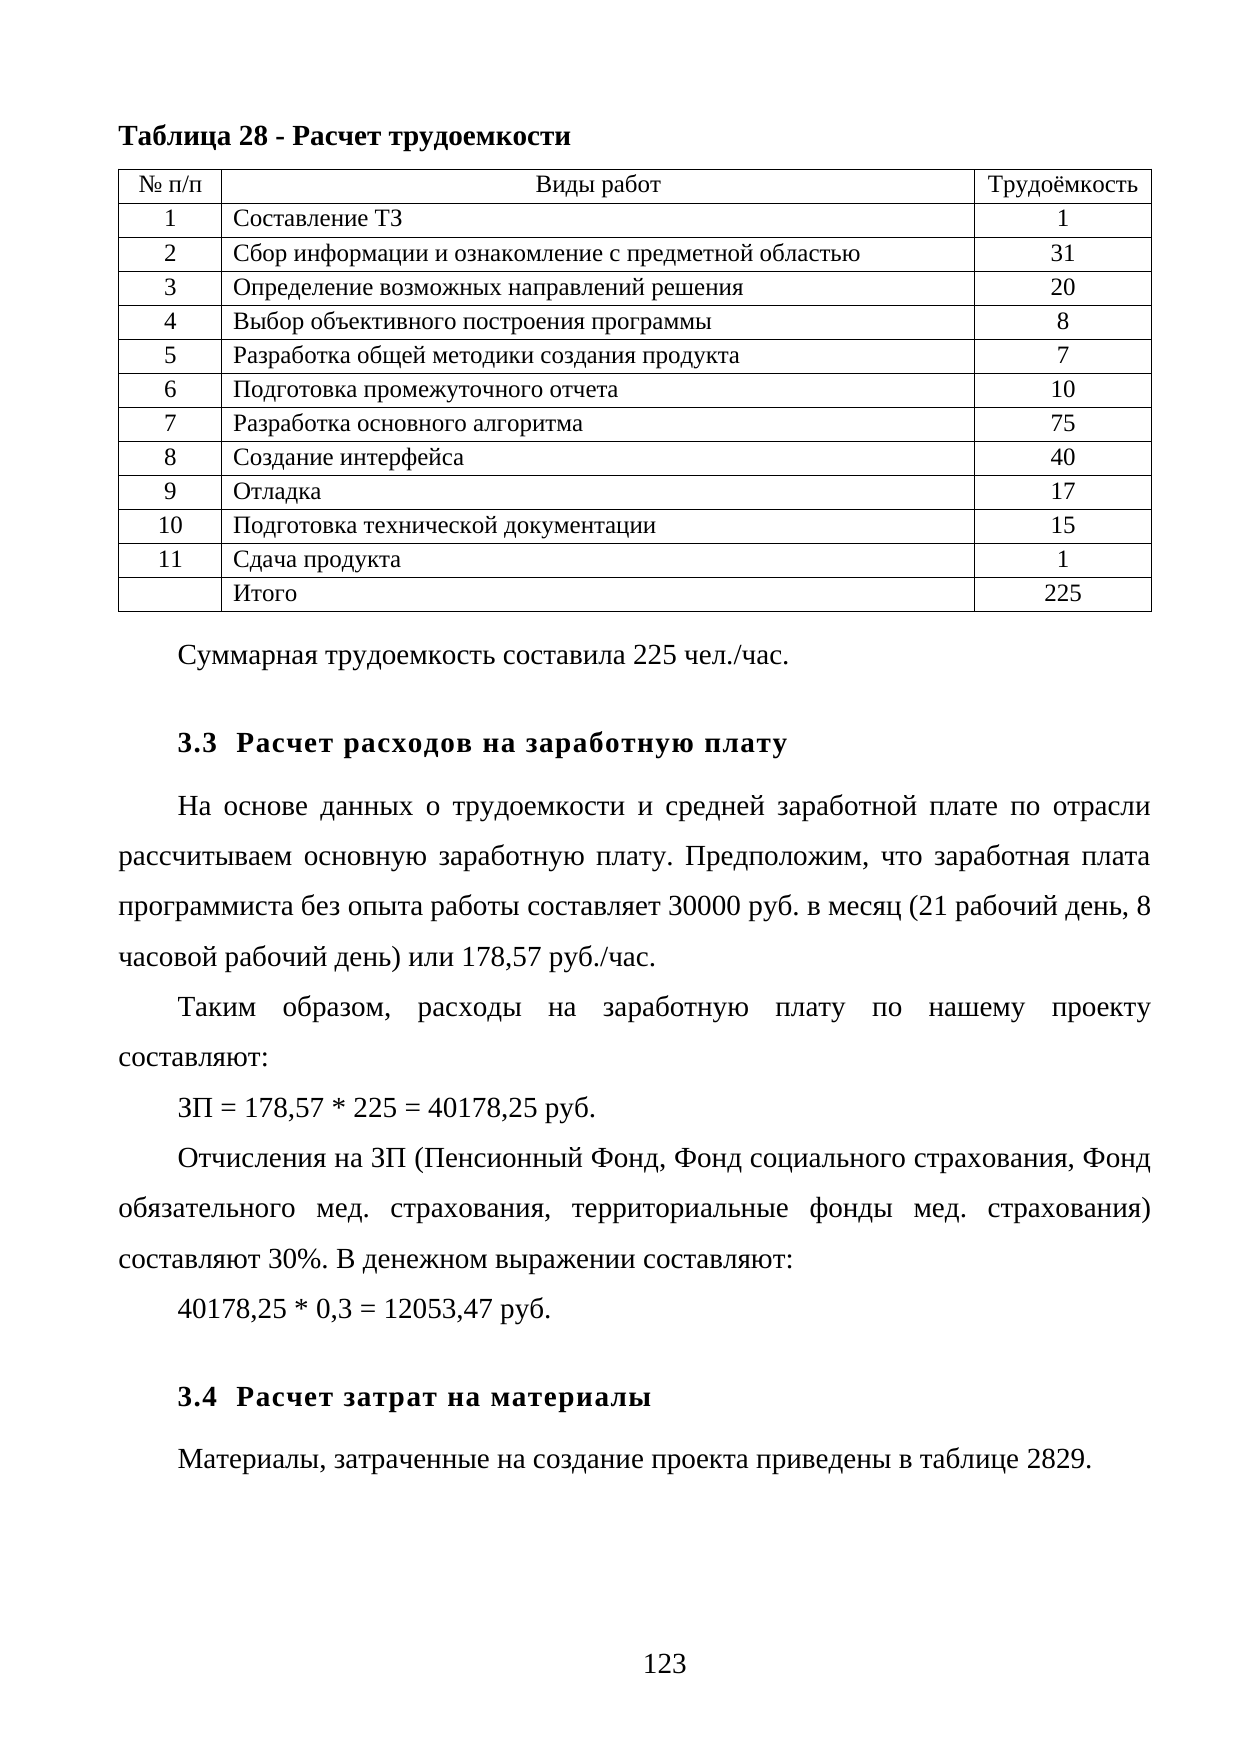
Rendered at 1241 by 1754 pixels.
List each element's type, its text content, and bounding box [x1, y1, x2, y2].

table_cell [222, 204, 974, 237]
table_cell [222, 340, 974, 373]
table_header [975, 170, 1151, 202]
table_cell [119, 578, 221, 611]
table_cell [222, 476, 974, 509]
text Материалы, затраченные на создание проекта приведены в таблице 29. [118, 1442, 1152, 1475]
text Таблица 28 - Расчет трудоемкости [118, 118, 1152, 152]
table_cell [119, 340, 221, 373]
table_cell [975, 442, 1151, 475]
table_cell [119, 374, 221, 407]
text ЗП = 178,57 * 225 = 40178,25 руб. [118, 1090, 1152, 1123]
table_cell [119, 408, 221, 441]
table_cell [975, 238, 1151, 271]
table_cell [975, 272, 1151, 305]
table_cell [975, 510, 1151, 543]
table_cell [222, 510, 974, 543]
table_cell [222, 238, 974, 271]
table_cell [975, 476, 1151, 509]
text Расчет расходов на заработную плату [177, 725, 1152, 759]
text Расчет затрат на материалы [177, 1379, 1152, 1412]
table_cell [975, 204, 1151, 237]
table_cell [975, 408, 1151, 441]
text 40178,25 * 0,3 = 12053,47 руб. [118, 1291, 1152, 1324]
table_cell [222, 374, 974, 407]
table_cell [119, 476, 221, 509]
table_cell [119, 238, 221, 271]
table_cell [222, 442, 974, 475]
text Таким образом, расходы на заработную плату по нашему проекту составляют: [118, 989, 1152, 1073]
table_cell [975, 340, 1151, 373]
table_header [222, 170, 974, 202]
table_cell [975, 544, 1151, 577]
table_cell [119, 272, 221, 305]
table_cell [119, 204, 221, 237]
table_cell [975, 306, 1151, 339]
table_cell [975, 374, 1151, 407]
text Суммарная трудоемкость составила 225 чел./час. [118, 637, 1152, 671]
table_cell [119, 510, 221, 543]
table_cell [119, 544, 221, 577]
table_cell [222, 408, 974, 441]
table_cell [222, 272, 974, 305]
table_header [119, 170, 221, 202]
text Отчисления на ЗП (Пенсионный Фонд, Фонд социального страхования, Фонд обязательного мед. страхования, территориальные фонды мед. страхования) составляют 30%. В денежном выражении составляют: [118, 1140, 1152, 1274]
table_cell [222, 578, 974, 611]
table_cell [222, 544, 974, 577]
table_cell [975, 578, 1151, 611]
text На основе данных о трудоемкости и средней заработной плате по отрасли рассчитываем основную заработную плату. Предположим, что заработная плата программиста без опыта работы составляет 30000 руб. в месяц (21 рабочий день, 8 часовой рабочий день) или 178,57 руб./час. [118, 788, 1152, 972]
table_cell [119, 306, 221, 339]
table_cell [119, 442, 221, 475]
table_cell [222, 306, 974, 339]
